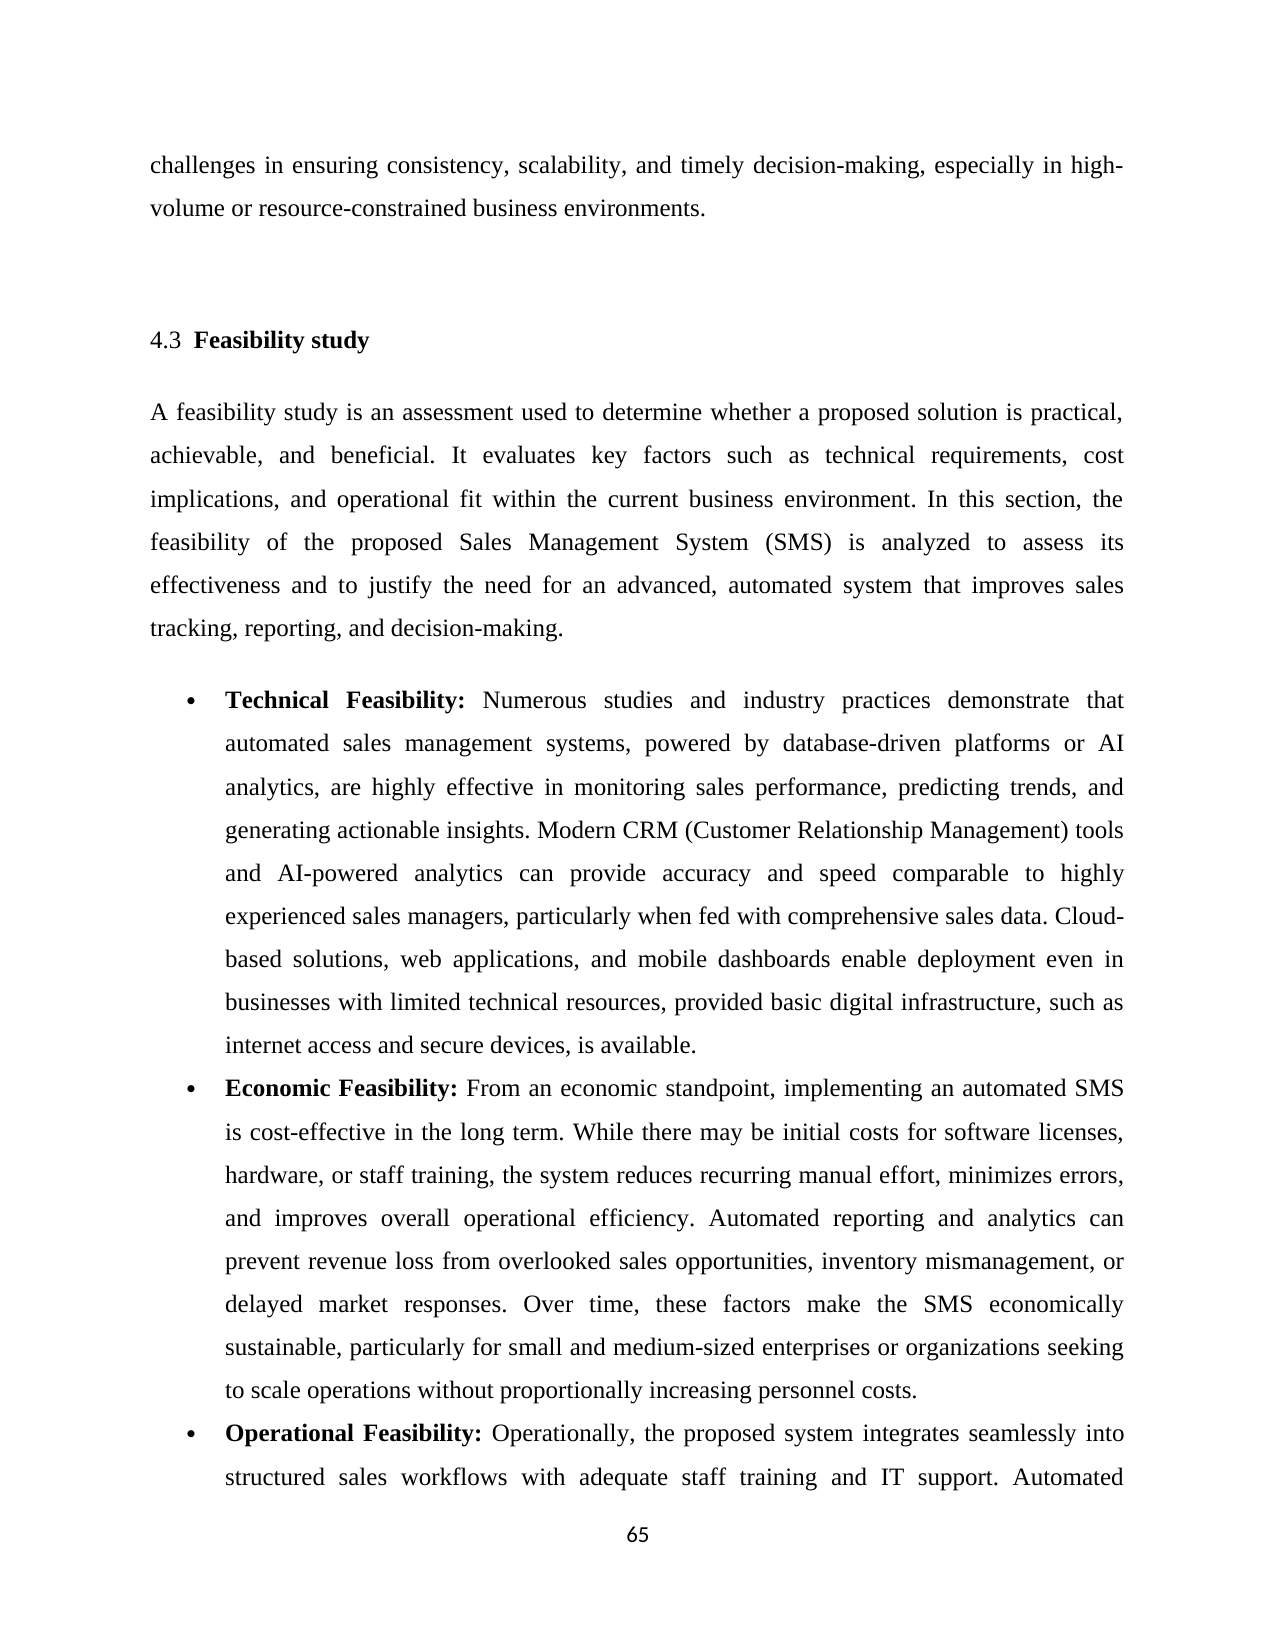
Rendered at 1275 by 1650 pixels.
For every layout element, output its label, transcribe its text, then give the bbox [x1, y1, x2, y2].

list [187, 1418, 1125, 1490]
text A feasibility study is an assessment used to determine whether a proposed solution is practical, achievable, and beneficial. It evaluates key factors such as technical requirements, cost implications, and operational fit within the current business environment. In this section, the feasibility of the proposed Sales Management System (SMS) is analyzed to assess its effectiveness and to justify the need for an advanced, automated system that improves sales tracking, reporting, and decision-making. [150, 397, 1125, 642]
subtitle Feasibility study [150, 325, 1125, 354]
list Economic Feasibility: From an economic standpoint, implementing an automated SMS is cost-effective in the long term. While there may be initial costs for software licenses, hardware, or staff training, the system reduces recurring manual effort, minimizes errors, and improves overall operational efficiency. Automated reporting and analytics can prevent revenue loss from overlooked sales opportunities, inventory mismanagement, or delayed market responses. Over time, these factors make the SMS economically sustainable, particularly for small and medium-sized enterprises or organizations seeking to scale operations without proportionally increasing personnel costs. [187, 1073, 1125, 1404]
list Technical Feasibility: Numerous studies and industry practices demonstrate that automated sales management systems, powered by database-driven platforms or AI analytics, are highly effective in monitoring sales performance, predicting trends, and generating actionable insights. Modern CRM (Customer Relationship Management) tools and AI-powered analytics can provide accuracy and speed comparable to highly experienced sales managers, particularly when fed with comprehensive sales data. Cloud-based solutions, web applications, and mobile dashboards enable deployment even in businesses with limited technical resources, provided basic digital infrastructure, such as internet access and secure devices, is available. [187, 685, 1125, 1059]
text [150, 150, 1125, 222]
